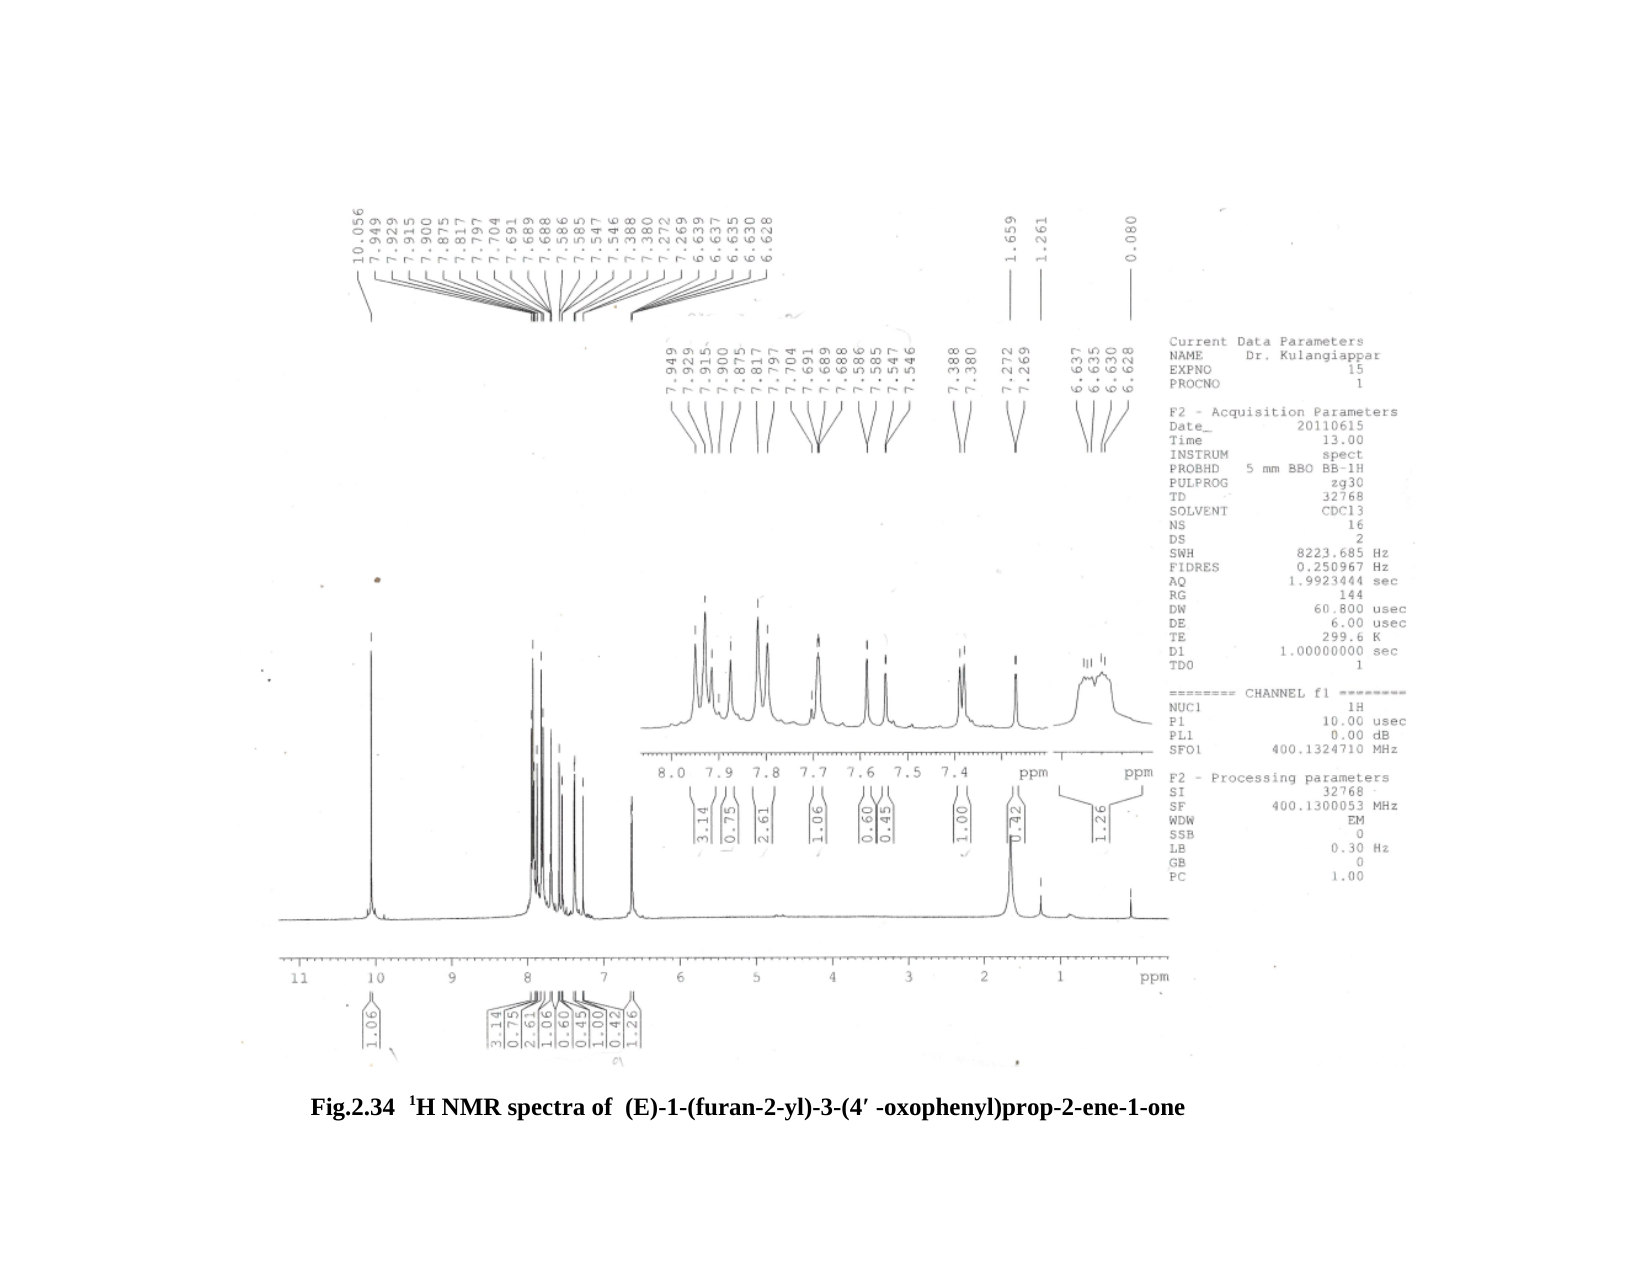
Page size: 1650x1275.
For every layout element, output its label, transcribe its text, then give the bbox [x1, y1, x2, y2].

picture [233, 203, 1417, 1067]
text Fig.2.34 1H NMR spectra of (E)-1-(furan-2-yl)-3-(4′ -oxophenyl)prop-2-ene-1-one [150, 1092, 1500, 1121]
